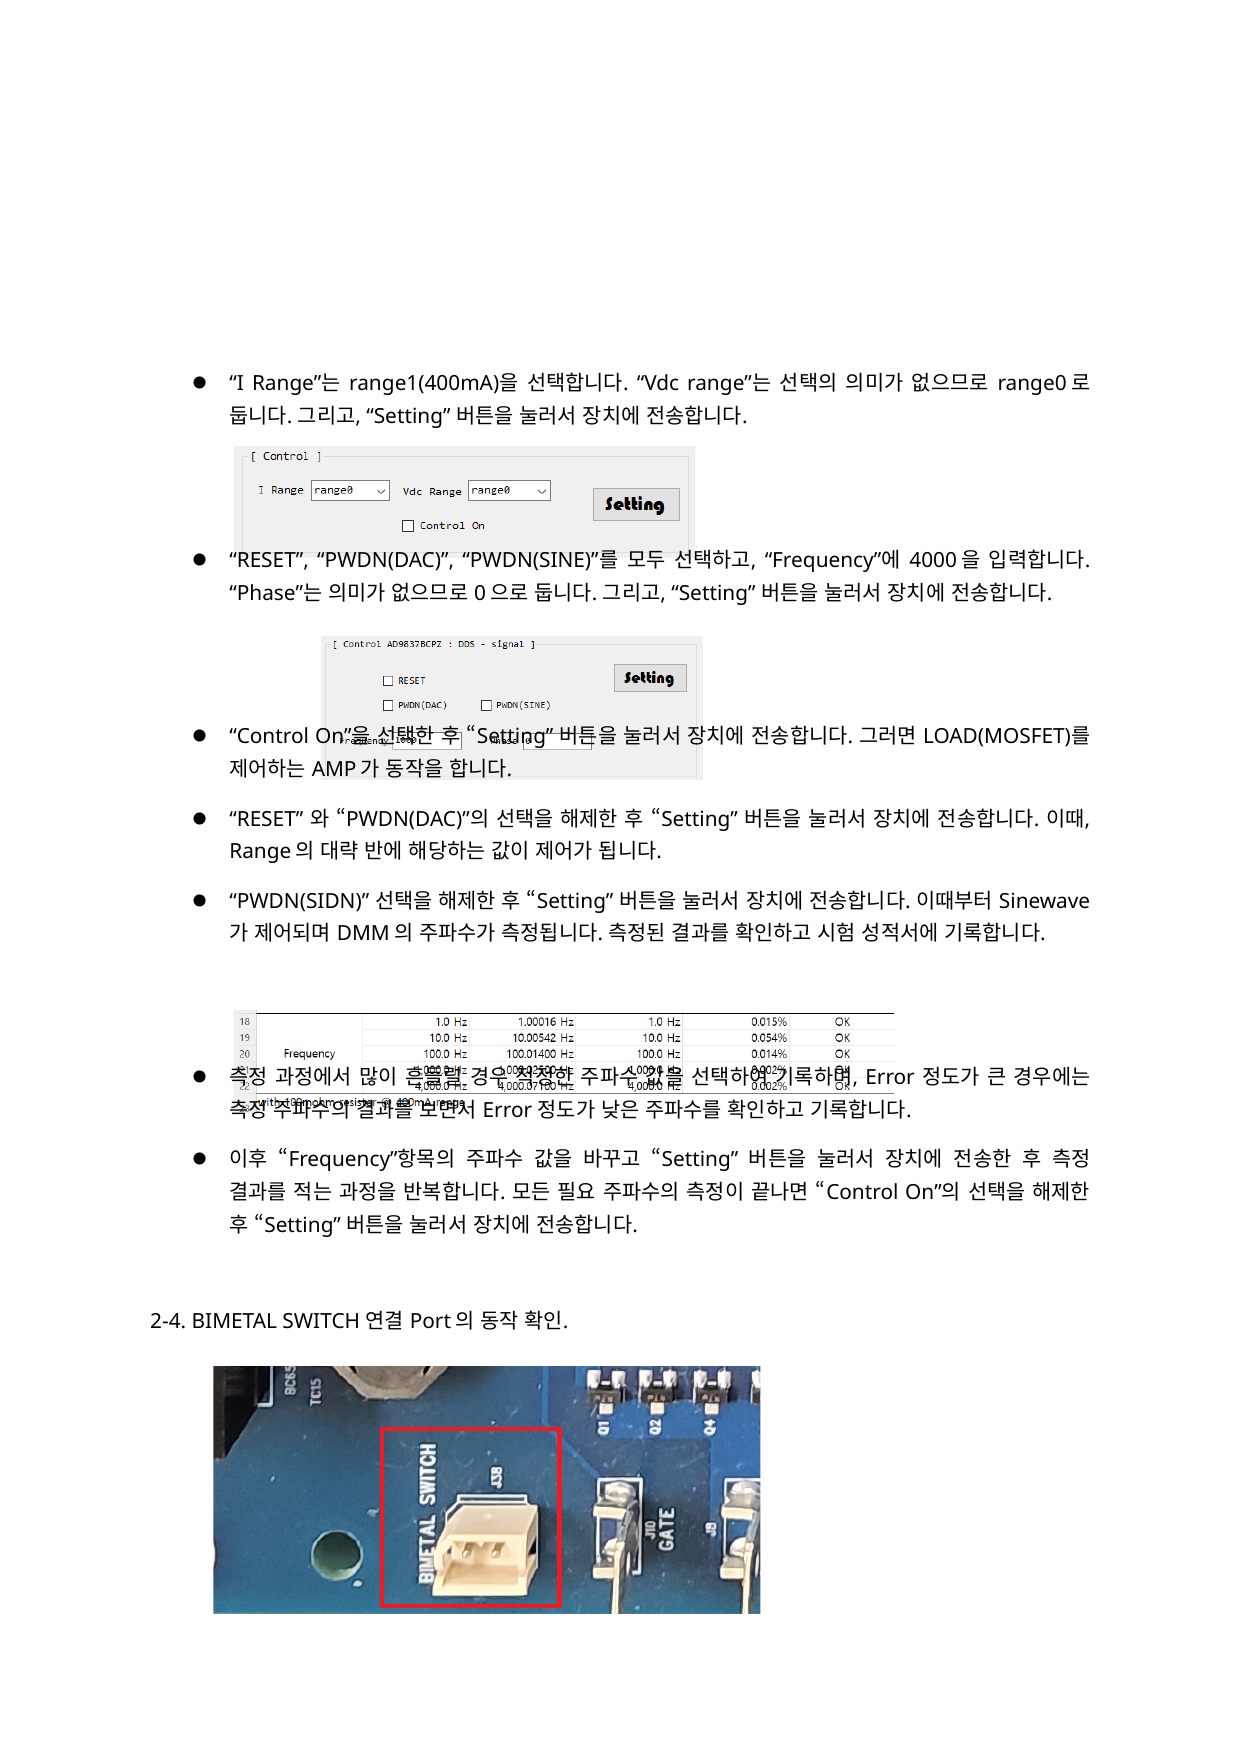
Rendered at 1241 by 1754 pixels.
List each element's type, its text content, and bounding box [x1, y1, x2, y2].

picture [213, 1366, 761, 1614]
list “Control On”을 선택한 후 “Setting” 버튼을 눌러서 장치에 전송합니다. 그러면 LOAD(MOSFET)를 제어하는 AMP가 동작을 합니다. [192, 720, 1090, 783]
subtitle 2-4. BIMETAL SWITCH 연결 Port의 동작 확인. [150, 1305, 1090, 1335]
picture [320, 636, 703, 720]
picture [233, 446, 696, 543]
picture [233, 1010, 895, 1061]
list “I Range”는 range1(400mA)을 선택합니다. “Vdc range”는 선택의 의미가 없으므로 range0로 둡니다. 그리고, “Setting” 버튼을 눌러서 장치에 전송합니다. [192, 366, 1090, 429]
list 측정 과정에서 많이 흔들릴 경우 적정한 주파수 값을 선택하여 기록하며, Error 정도가 큰 경우에는 측정 주파수의 결과를 보면서 Error 정도가 낮은 주파수를 확인하고 기록합니다. [192, 1061, 1090, 1123]
list “RESET” 와 “PWDN(DAC)”의 선택을 해제한 후 “Setting” 버튼을 눌러서 장치에 전송합니다. 이때, Range의 대략 반에 해당하는 값이 제어가 됩니다. [192, 802, 1090, 865]
list “RESET”, “PWDN(DAC)”, “PWDN(SINE)”를 모두 선택하고, “Frequency”에 4000을 입력합니다. “Phase”는 의미가 없으므로 0으로 둡니다. 그리고, “Setting” 버튼을 눌러서 장치에 전송합니다. [192, 543, 1090, 606]
list 이후 “Frequency”항목의 주파수 값을 바꾸고 “Setting” 버튼을 눌러서 장치에 전송한 후 측정 결과를 적는 과정을 반복합니다. 모든 필요 주파수의 측정이 끝나면 “Control On”의 선택을 해제한 후 “Setting” 버튼을 눌러서 장치에 전송합니다. [192, 1143, 1090, 1238]
list “PWDN(SIDN)” 선택을 해제한 후 “Setting” 버튼을 눌러서 장치에 전송합니다. 이때부터 Sinewave가 제어되며 DMM의 주파수가 측정됩니다. 측정된 결과를 확인하고 시험 성적서에 기록합니다. [192, 884, 1090, 947]
